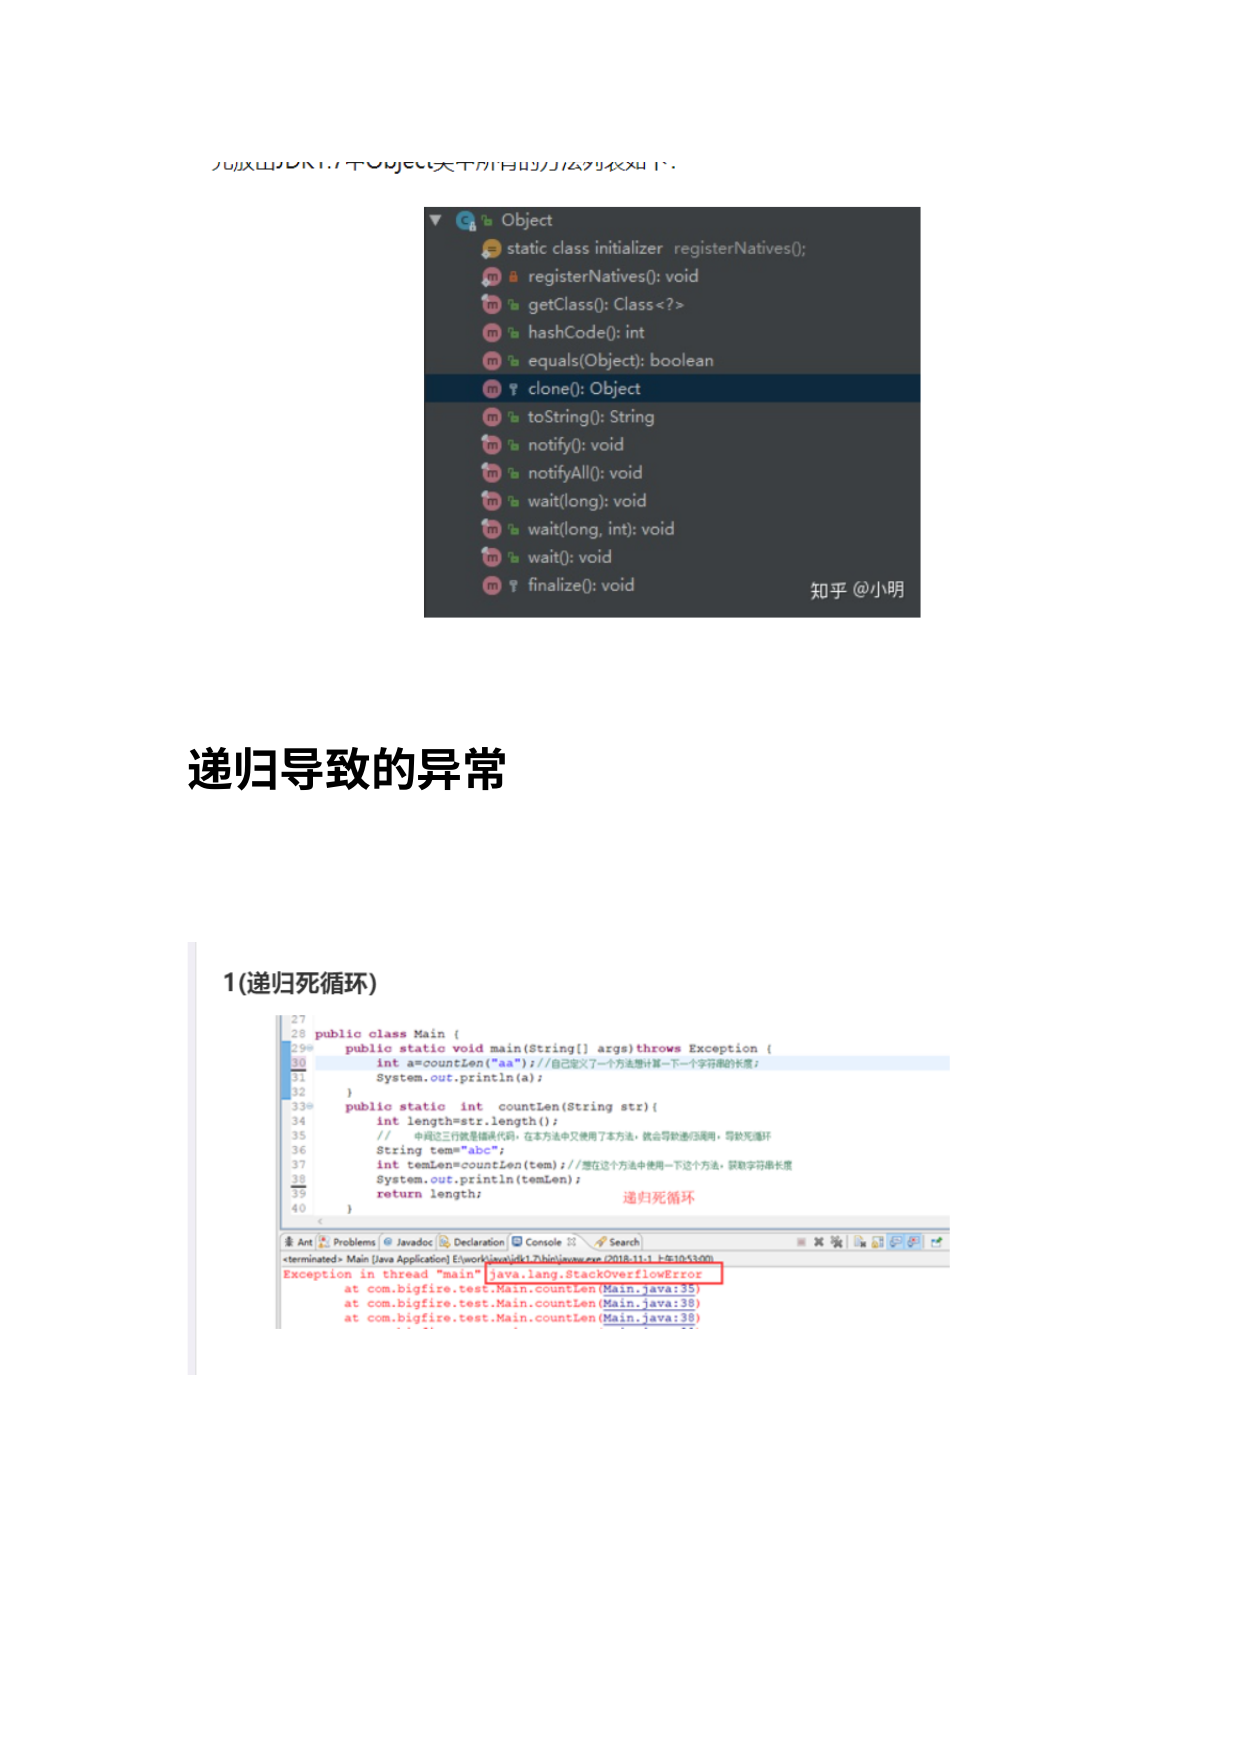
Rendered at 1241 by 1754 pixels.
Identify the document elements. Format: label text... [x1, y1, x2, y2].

picture [187, 942, 1052, 1375]
subtitle 递归导致的异常 [187, 717, 1053, 815]
picture [187, 162, 1053, 639]
